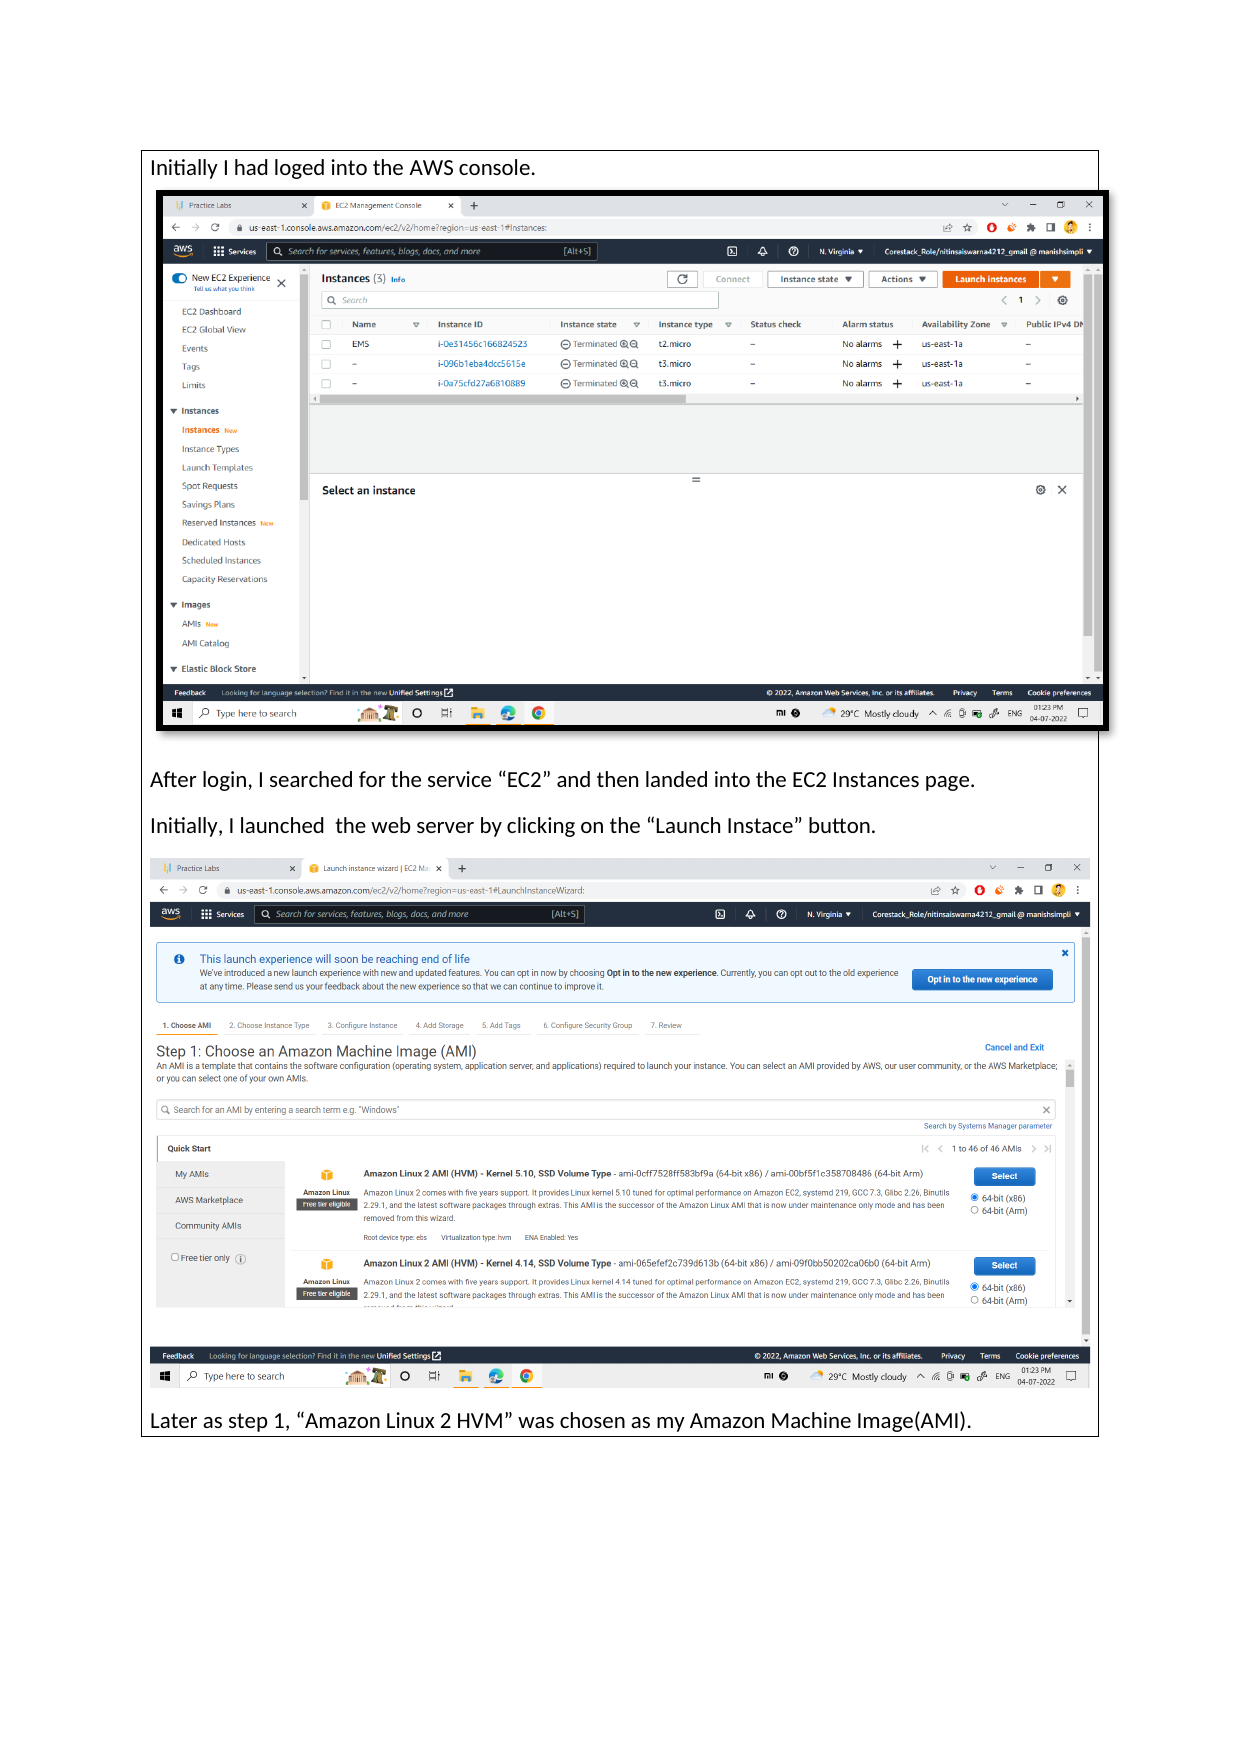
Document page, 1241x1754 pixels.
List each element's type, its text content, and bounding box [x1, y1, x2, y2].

text Initially, I launched the web server by clicking on the “Launch Instace” button. [142, 808, 1098, 840]
text After login, I searched for the service “EC2” and then landed into the EC2 Instances page. [142, 762, 1098, 793]
text Later as step 1, “Amazon Linux 2 HVM” was chosen as my Amazon Machine Image(AMI). [142, 1403, 1098, 1436]
picture [163, 196, 1103, 725]
picture [150, 858, 1091, 1388]
